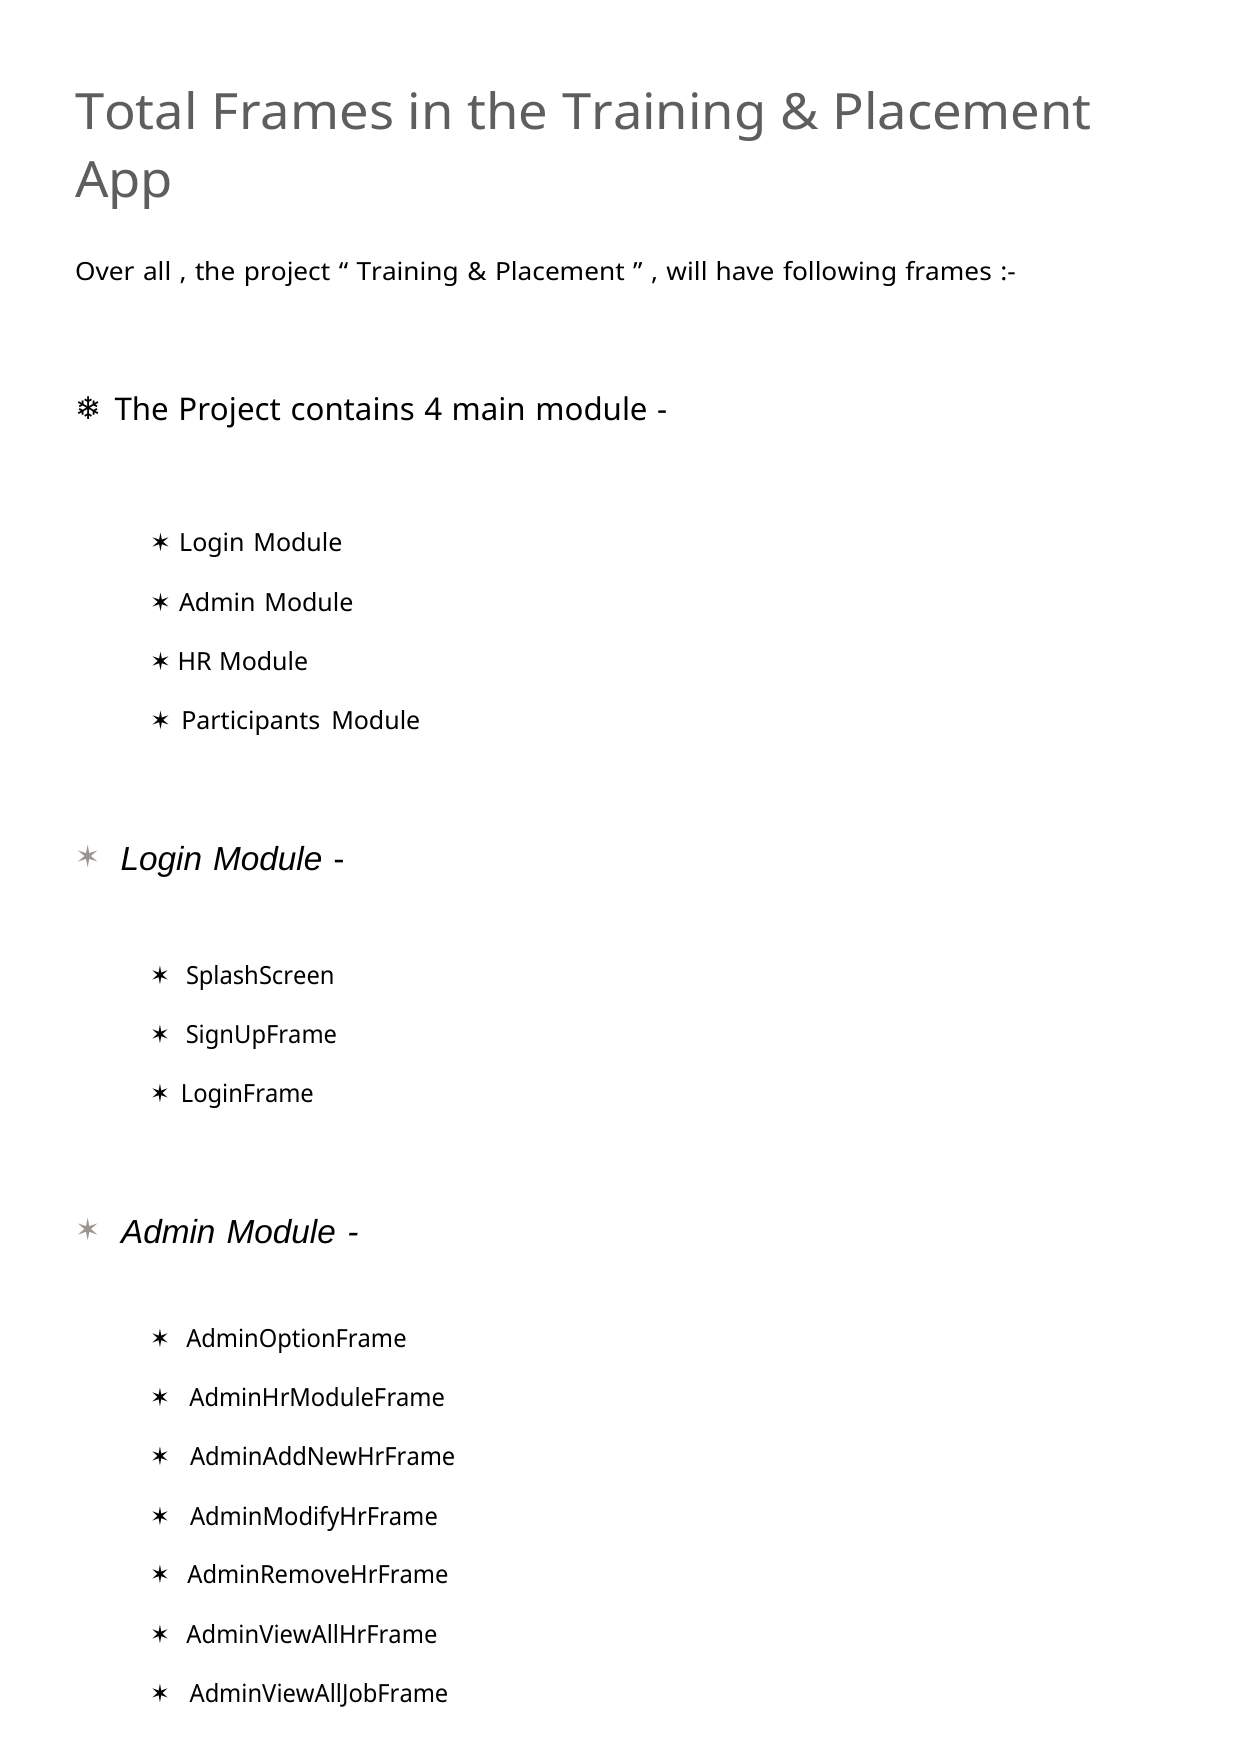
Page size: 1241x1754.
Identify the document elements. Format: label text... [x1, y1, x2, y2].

text ✶ Login Module [150, 525, 1178, 559]
subtitle ✶ Admin Module - [75, 1208, 1178, 1252]
text ✶ SignUpFrame [150, 1017, 1178, 1051]
subtitle Total Frames in the Training & Placement App [75, 76, 1178, 212]
text ✶ Admin Module [150, 584, 1178, 618]
text ✶ AdminAddNewHrFrame [150, 1439, 1178, 1473]
text ✶ SplashScreen [150, 957, 1178, 992]
text ✶ LoginFrame [150, 1076, 1178, 1110]
text ✶ HR Module [150, 643, 1178, 677]
text Over all , the project “ Training & Placement ” , will have following frames :- [75, 254, 1178, 288]
text ✶ AdminOptionFrame [150, 1321, 1178, 1355]
text ❄ The Project contains 4 main module - [75, 386, 1178, 430]
text ✶ AdminModifyHrFrame [150, 1498, 1178, 1532]
text ✶ AdminRemoveHrFrame [150, 1557, 1178, 1591]
text ✶ AdminViewAllHrFrame [150, 1616, 1178, 1650]
subtitle ✶ Login Module - [75, 835, 1178, 881]
text ✶ AdminViewAllJobFrame [150, 1675, 1178, 1709]
text ✶ AdminHrModuleFrame [150, 1380, 1178, 1414]
text ✶ Participants Module [150, 702, 1178, 736]
